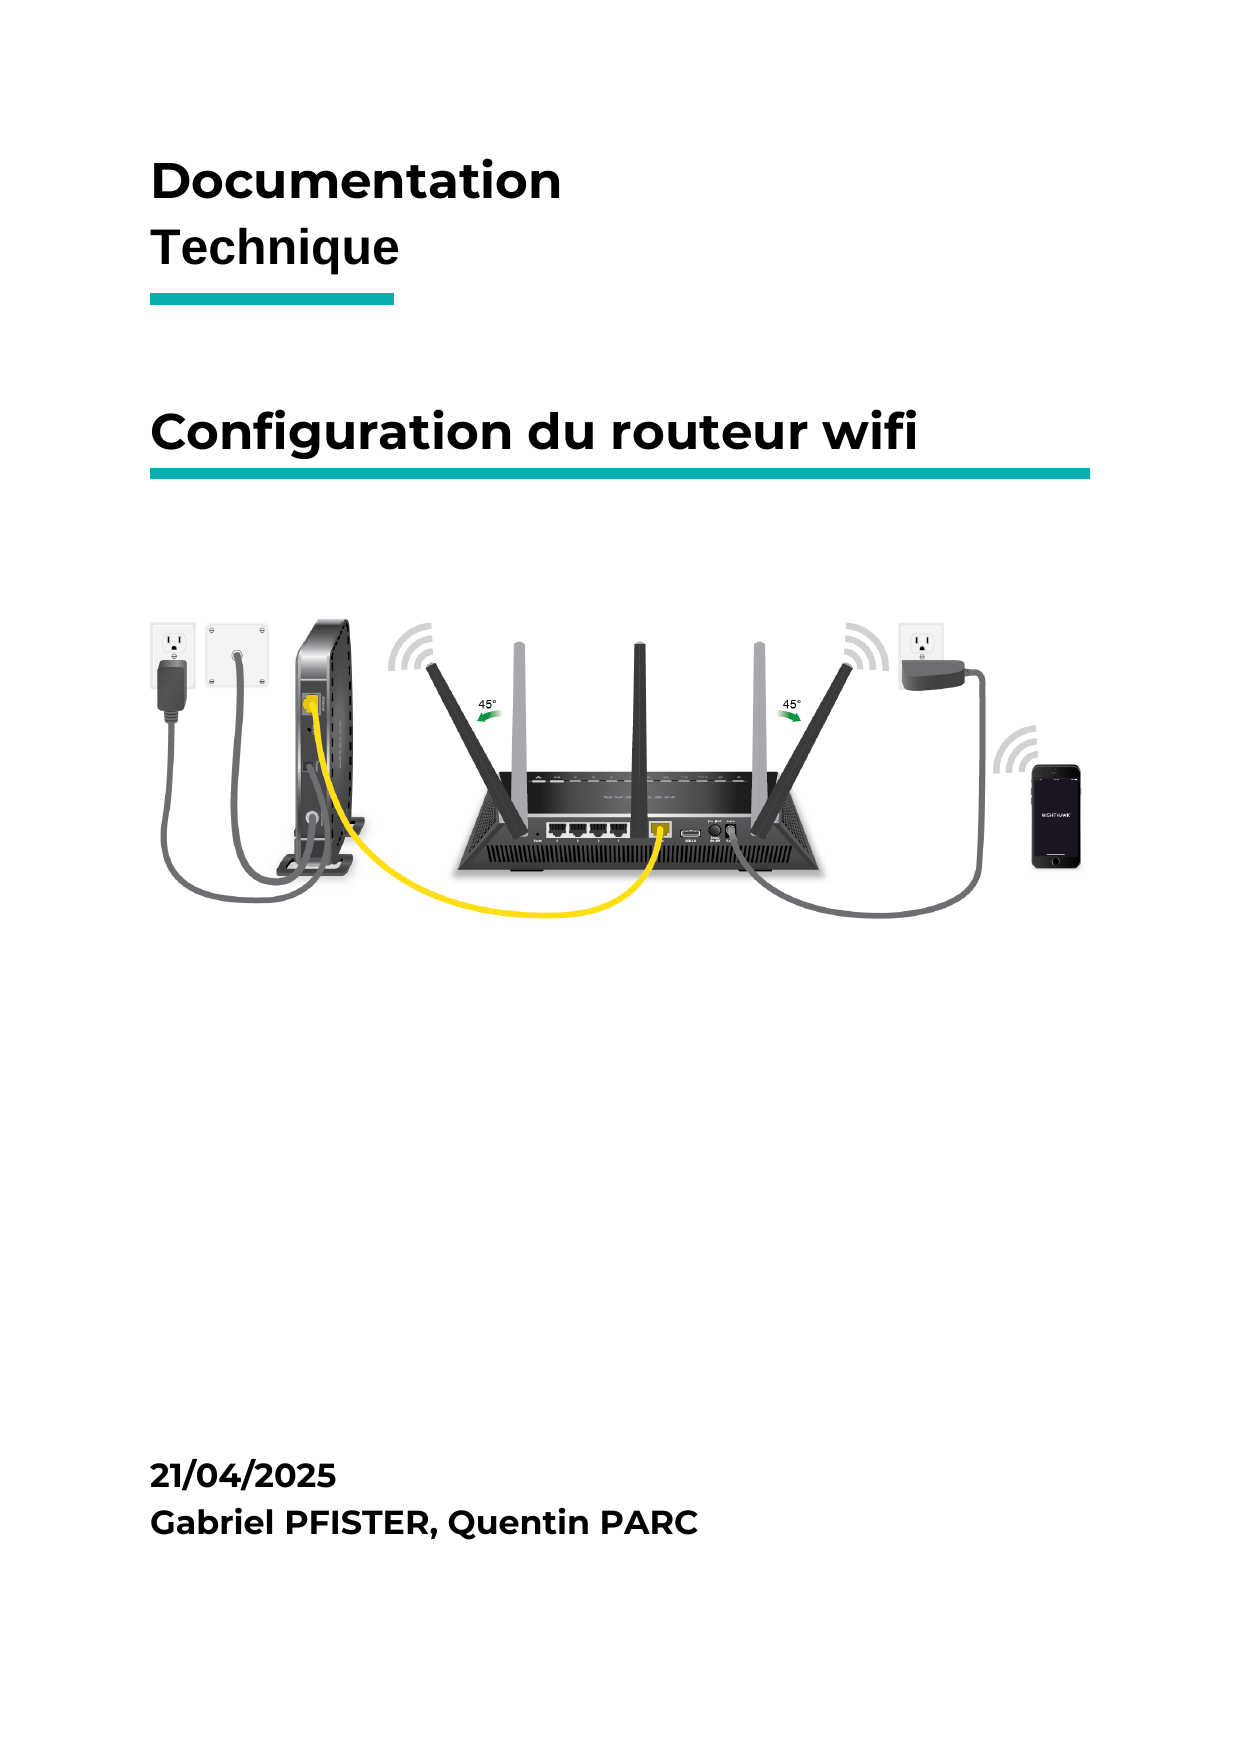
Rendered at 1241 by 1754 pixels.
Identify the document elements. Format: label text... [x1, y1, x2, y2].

picture [150, 468, 1091, 479]
picture [150, 618, 1091, 919]
title Configuration du routeur wifi [150, 401, 1090, 462]
picture [150, 293, 394, 305]
text 21/04/2025 [150, 1455, 1090, 1496]
text Gabriel PFISTER, Quentin PARC [150, 1502, 1090, 1542]
title Documentation [150, 150, 1090, 211]
text Technique [150, 217, 1090, 275]
